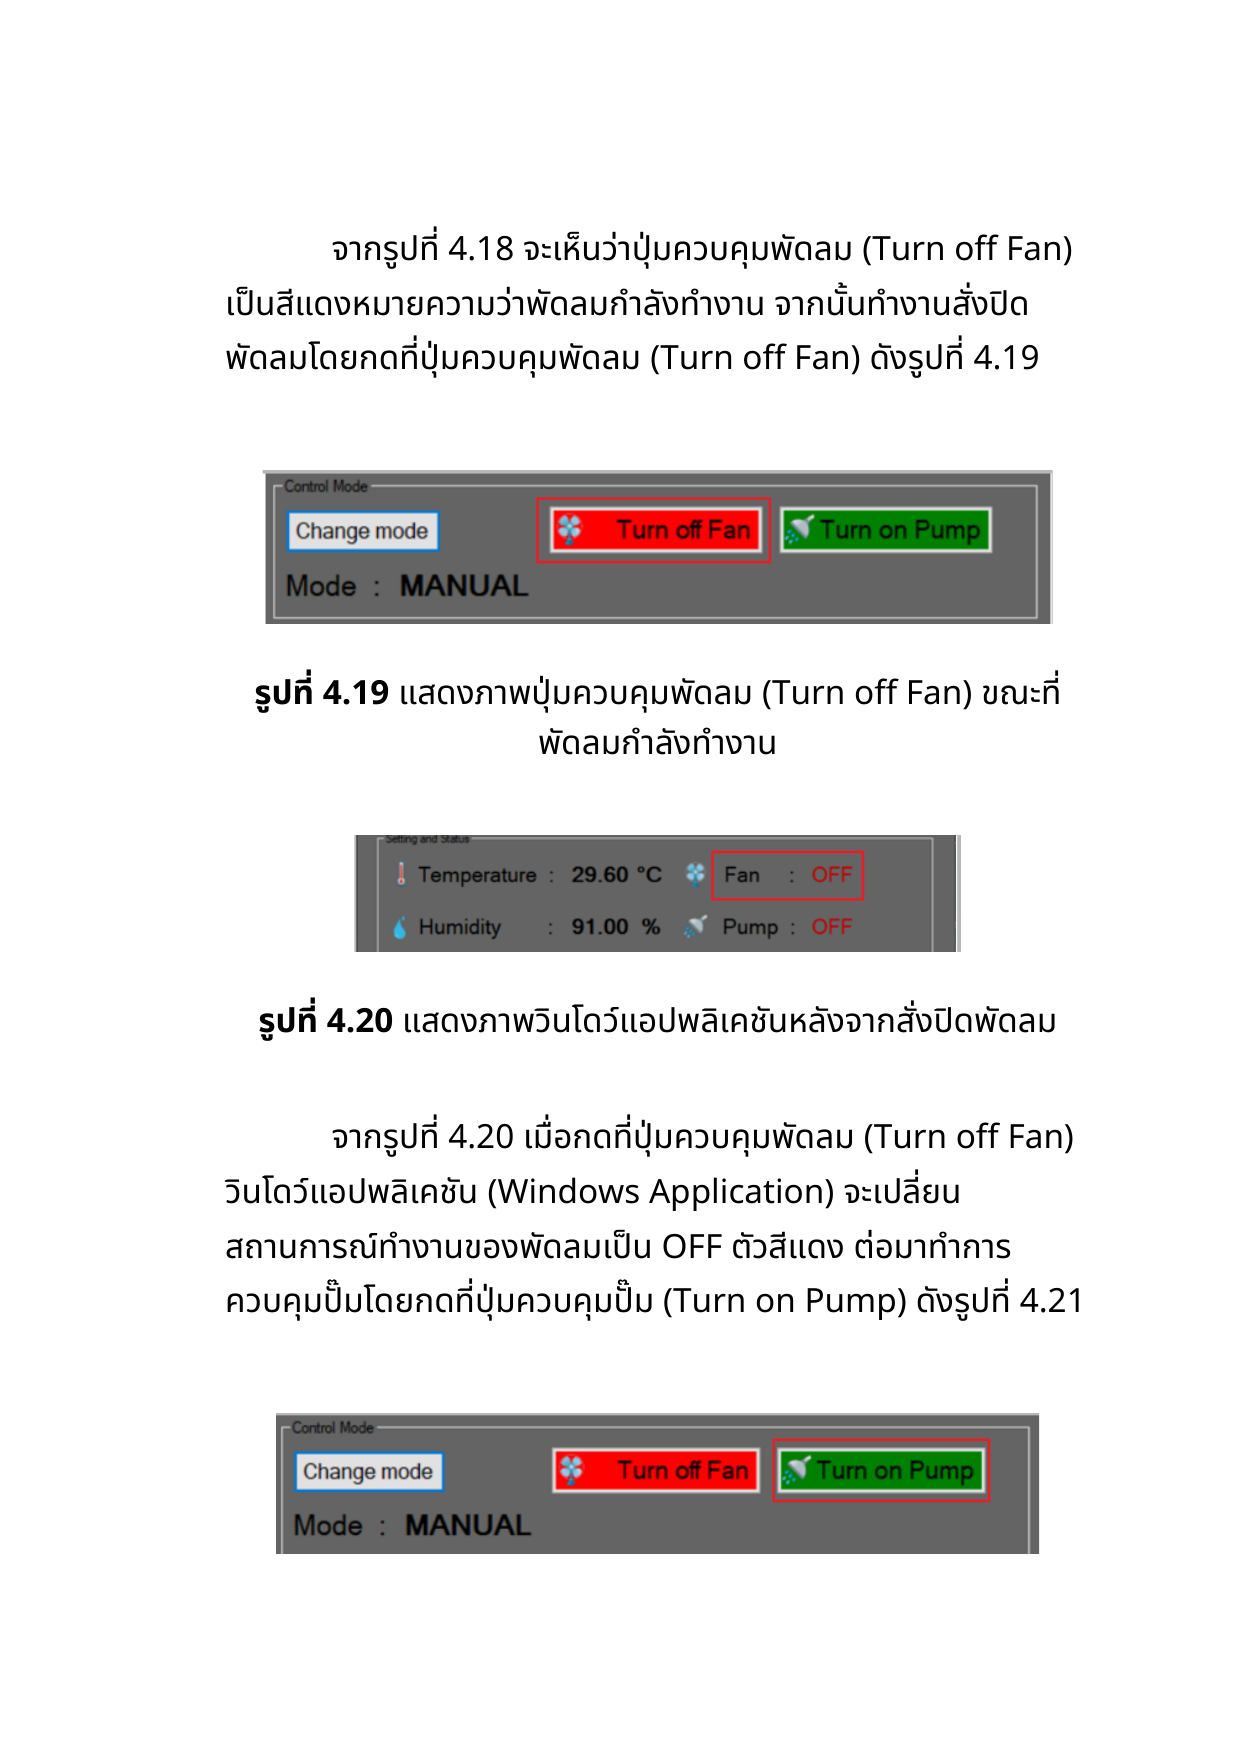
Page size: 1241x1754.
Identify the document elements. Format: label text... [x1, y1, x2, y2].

text จากรูปที่ 4.20 เมื่อกดที่ปุ่มควบคุมพัดลม (Turn off Fan) วินโดว์แอปพลิเคชัน (Windows Application) จะเปลี่ยนสถานการณ์ทำงานของพัดลมเป็น OFF ตัวสีแดง ต่อมาทำการควบคุมปั๊มโดยกดที่ปุ่มควบคุมปั๊ม (Turn on Pump) ดังรูปที่ 4.21 [225, 1113, 1090, 1328]
picture [276, 1413, 1040, 1554]
text จากรูปที่ 4.18 จะเห็นว่าปุ่มควบคุมพัดลม (Turn off Fan) เป็นสีแดงหมายความว่าพัดลมกำลังทำงาน จากนั้นทำงานสั่งปิดพัดลมโดยกดที่ปุ่มควบคุมพัดลม (Turn off Fan) ดังรูปที่ 4.19 [225, 225, 1090, 384]
table_header รูปที่ 4.20 แสดงภาพวินโดว์แอปพลิเคชันหลังจากสั่งปิดพัดลม [225, 835, 1090, 1048]
picture [354, 835, 961, 952]
table_header รูปที่ 4.19 แสดงภาพปุ่มควบคุมพัดลม (Turn off Fan) ขณะที่พัดลมกำลังทำงาน [225, 471, 1090, 770]
picture [262, 470, 1053, 624]
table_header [225, 1414, 1090, 1599]
